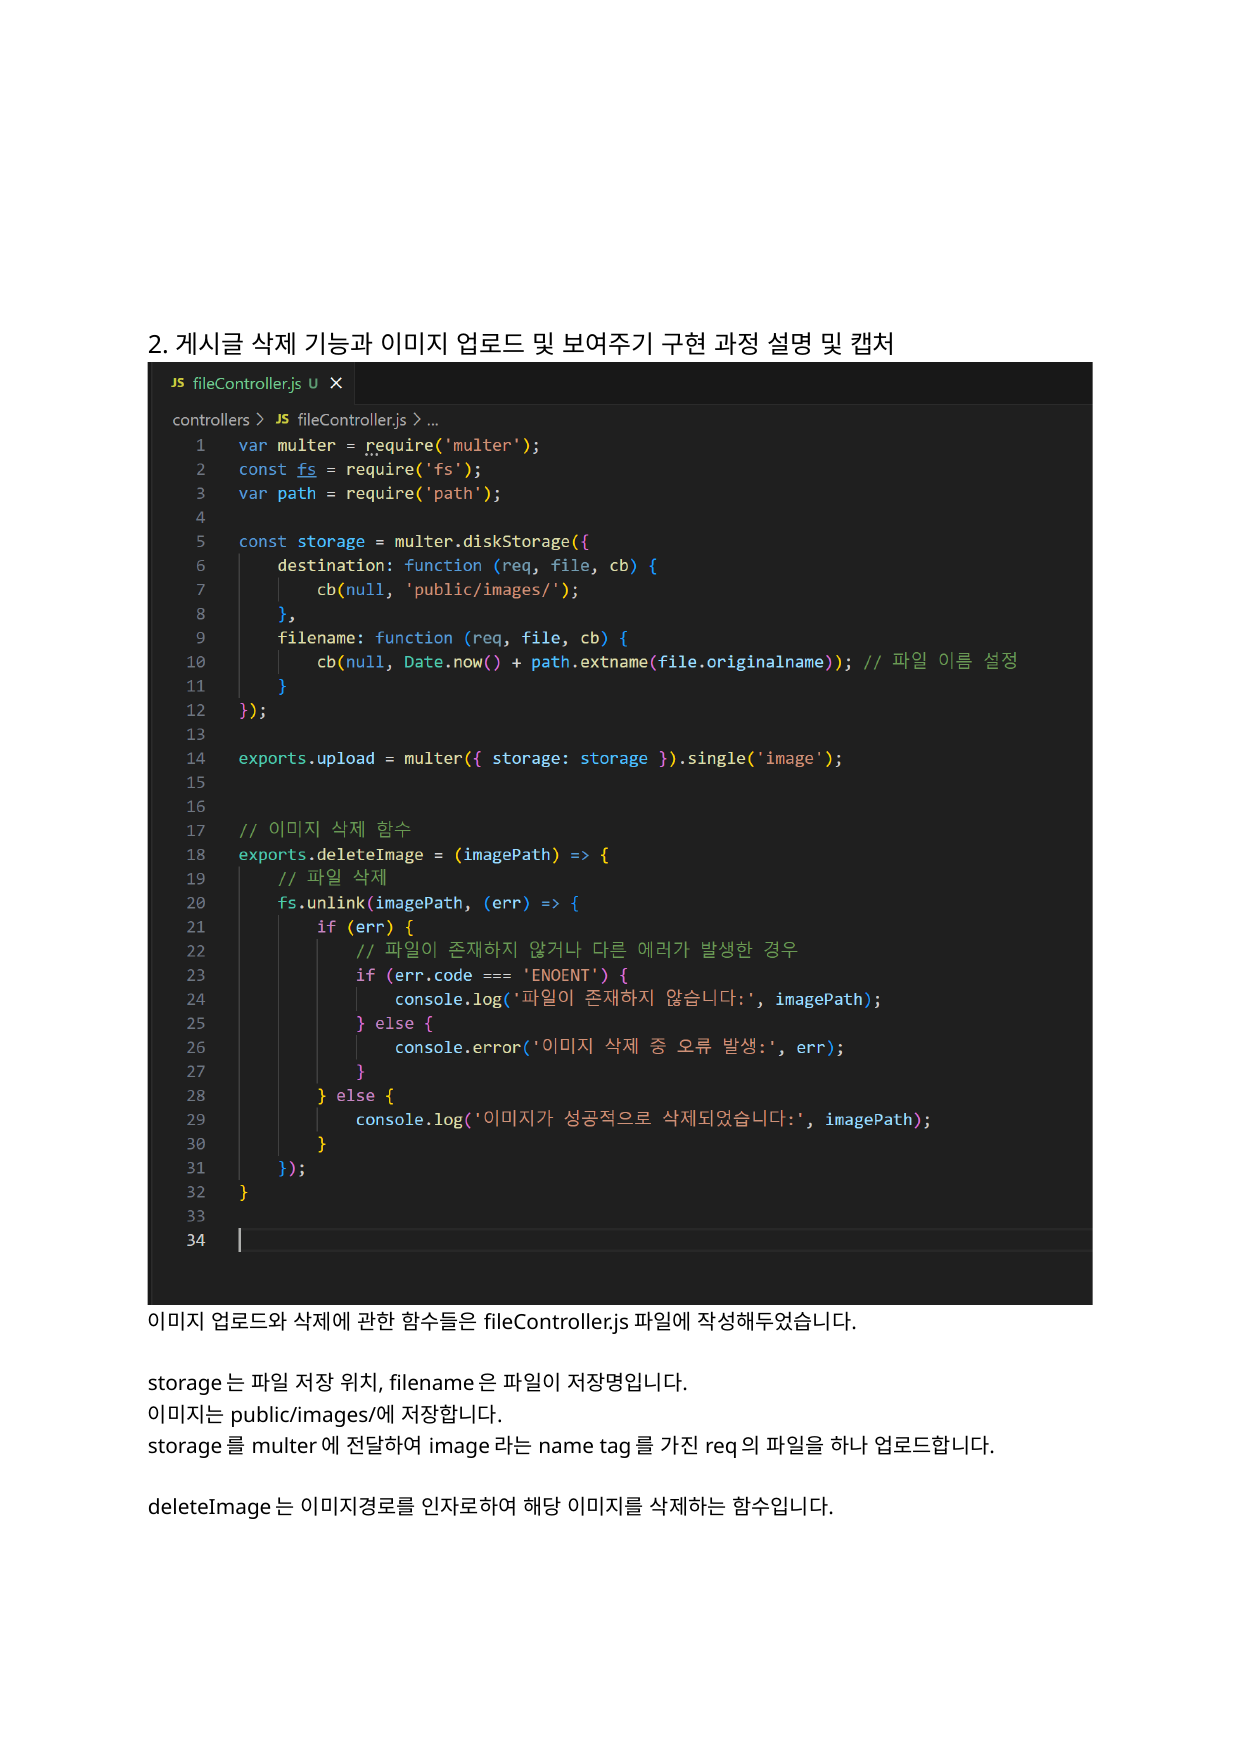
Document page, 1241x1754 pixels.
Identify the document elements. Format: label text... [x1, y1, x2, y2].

text deleteImage는 이미지경로를 인자로하여 해당 이미지를 삭제하는 함수입니다. [148, 1490, 1093, 1521]
text 이미지는 public/images/에 저장합니다. [148, 1398, 1093, 1428]
text 이미지 업로드와 삭제에 관한 함수들은 fileController.js 파일에 작성해두었습니다. [148, 1306, 1093, 1336]
picture [147, 362, 1093, 1305]
text storage를 multer에 전달하여 image라는 name tag를 가진 req의 파일을 하나 업로드합니다. [148, 1429, 1093, 1460]
text storage는 파일 저장 위치, filename은 파일이 저장명입니다. [148, 1366, 1093, 1397]
text 2. 게시글 삭제 기능과 이미지 업로드 및 보여주기 구현 과정 설명 및 캡처 [148, 324, 1093, 361]
